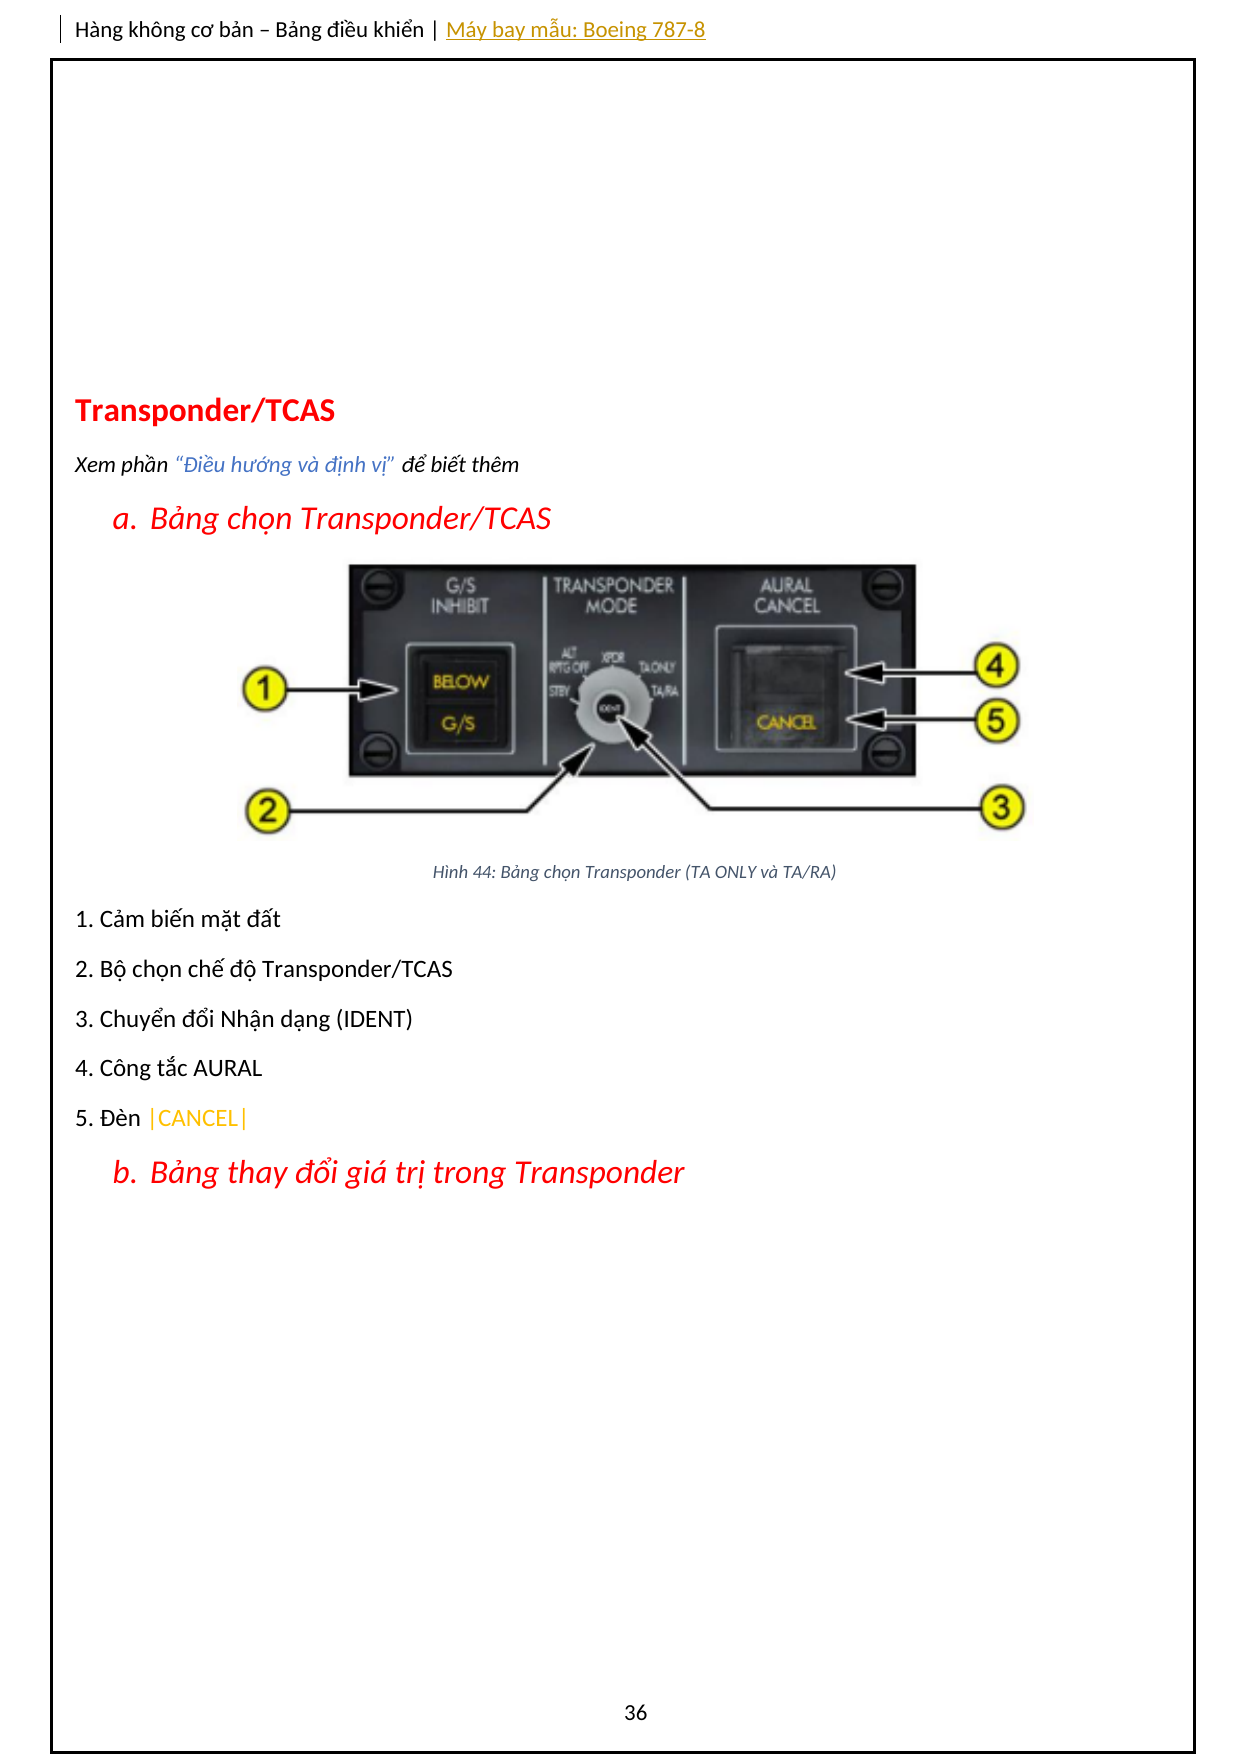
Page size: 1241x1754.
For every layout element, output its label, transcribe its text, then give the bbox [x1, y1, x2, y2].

text 3. Chuyển đổi Nhận dạng (IDENT) [75, 1003, 1193, 1033]
text Hình 44: Bảng chọn Transponder (TA ONLY và TA/RA) [75, 860, 1193, 883]
text Transponder/TCAS [75, 389, 1193, 430]
text 4. Công tắc AURAL [75, 1052, 1193, 1083]
text 5. Đèn |CANCEL| [75, 1102, 1193, 1132]
text 1. Cảm biến mặt đất [75, 903, 1193, 934]
text 2. Bộ chọn chế độ Transponder/TCAS [75, 953, 1193, 984]
list Bảng thay đổi giá trị trong Transponder [112, 1151, 1193, 1192]
list Bảng chọn Transponder/TCAS [112, 497, 1193, 537]
picture [237, 557, 1034, 841]
text Xem phần “Điều hướng và định vị” để biết thêm [75, 450, 1193, 478]
